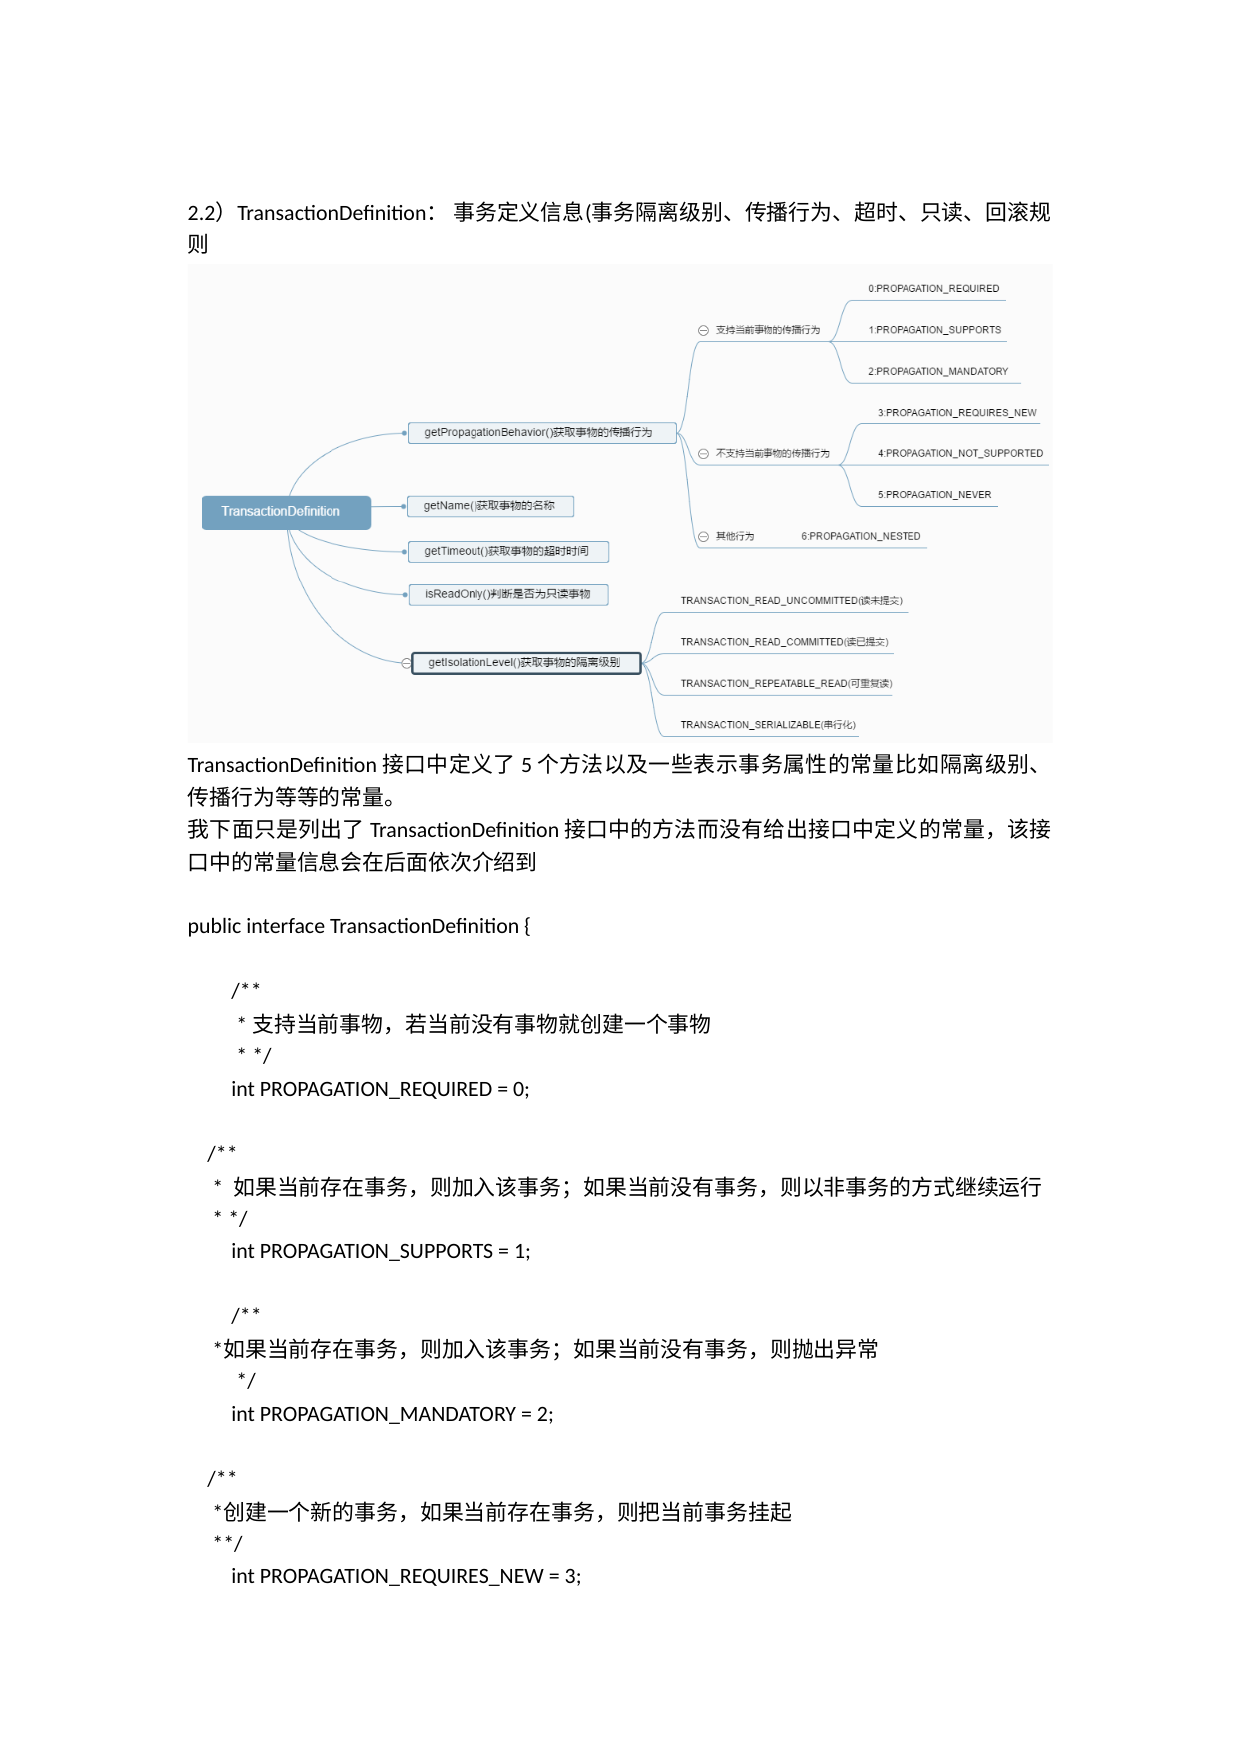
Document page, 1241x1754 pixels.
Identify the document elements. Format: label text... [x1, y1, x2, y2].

text * */ [187, 1202, 1053, 1234]
text TransactionDefinition接口中定义了5个方法以及一些表示事务属性的常量比如隔离级别、传播行为等等的常量。 [187, 747, 1053, 812]
text * */ [187, 1039, 1053, 1072]
text * 如果当前存在事务，则加入该事务；如果当前没有事务，则以非事务的方式继续运行 [187, 1169, 1053, 1202]
text /** [187, 1299, 1053, 1332]
text /** [187, 1462, 1053, 1494]
text **/ [187, 1527, 1053, 1559]
text /** [187, 1137, 1053, 1169]
text *如果当前存在事务，则加入该事务；如果当前没有事务，则抛出异常 [187, 1332, 1053, 1364]
text 我下面只是列出了TransactionDefinition接口中的方法而没有给出接口中定义的常量，该接口中的常量信息会在后面依次介绍到 [187, 812, 1053, 877]
text * 支持当前事物，若当前没有事物就创建一个事物 [187, 1007, 1053, 1039]
text public interface TransactionDefinition { [187, 909, 1053, 942]
text int PROPAGATION_MANDATORY = 2; [187, 1397, 1053, 1429]
text */ [187, 1364, 1053, 1397]
text /** [187, 974, 1053, 1007]
text *创建一个新的事务，如果当前存在事务，则把当前事务挂起 [187, 1494, 1053, 1527]
picture [187, 259, 1053, 743]
text int PROPAGATION_SUPPORTS = 1; [187, 1234, 1053, 1267]
text int PROPAGATION_REQUIRES_NEW = 3; [187, 1559, 1053, 1592]
text 2.2）TransactionDefinition： 事务定义信息(事务隔离级别、传播行为、超时、只读、回滚规则 [187, 194, 1053, 259]
text int PROPAGATION_REQUIRED = 0; [187, 1072, 1053, 1104]
